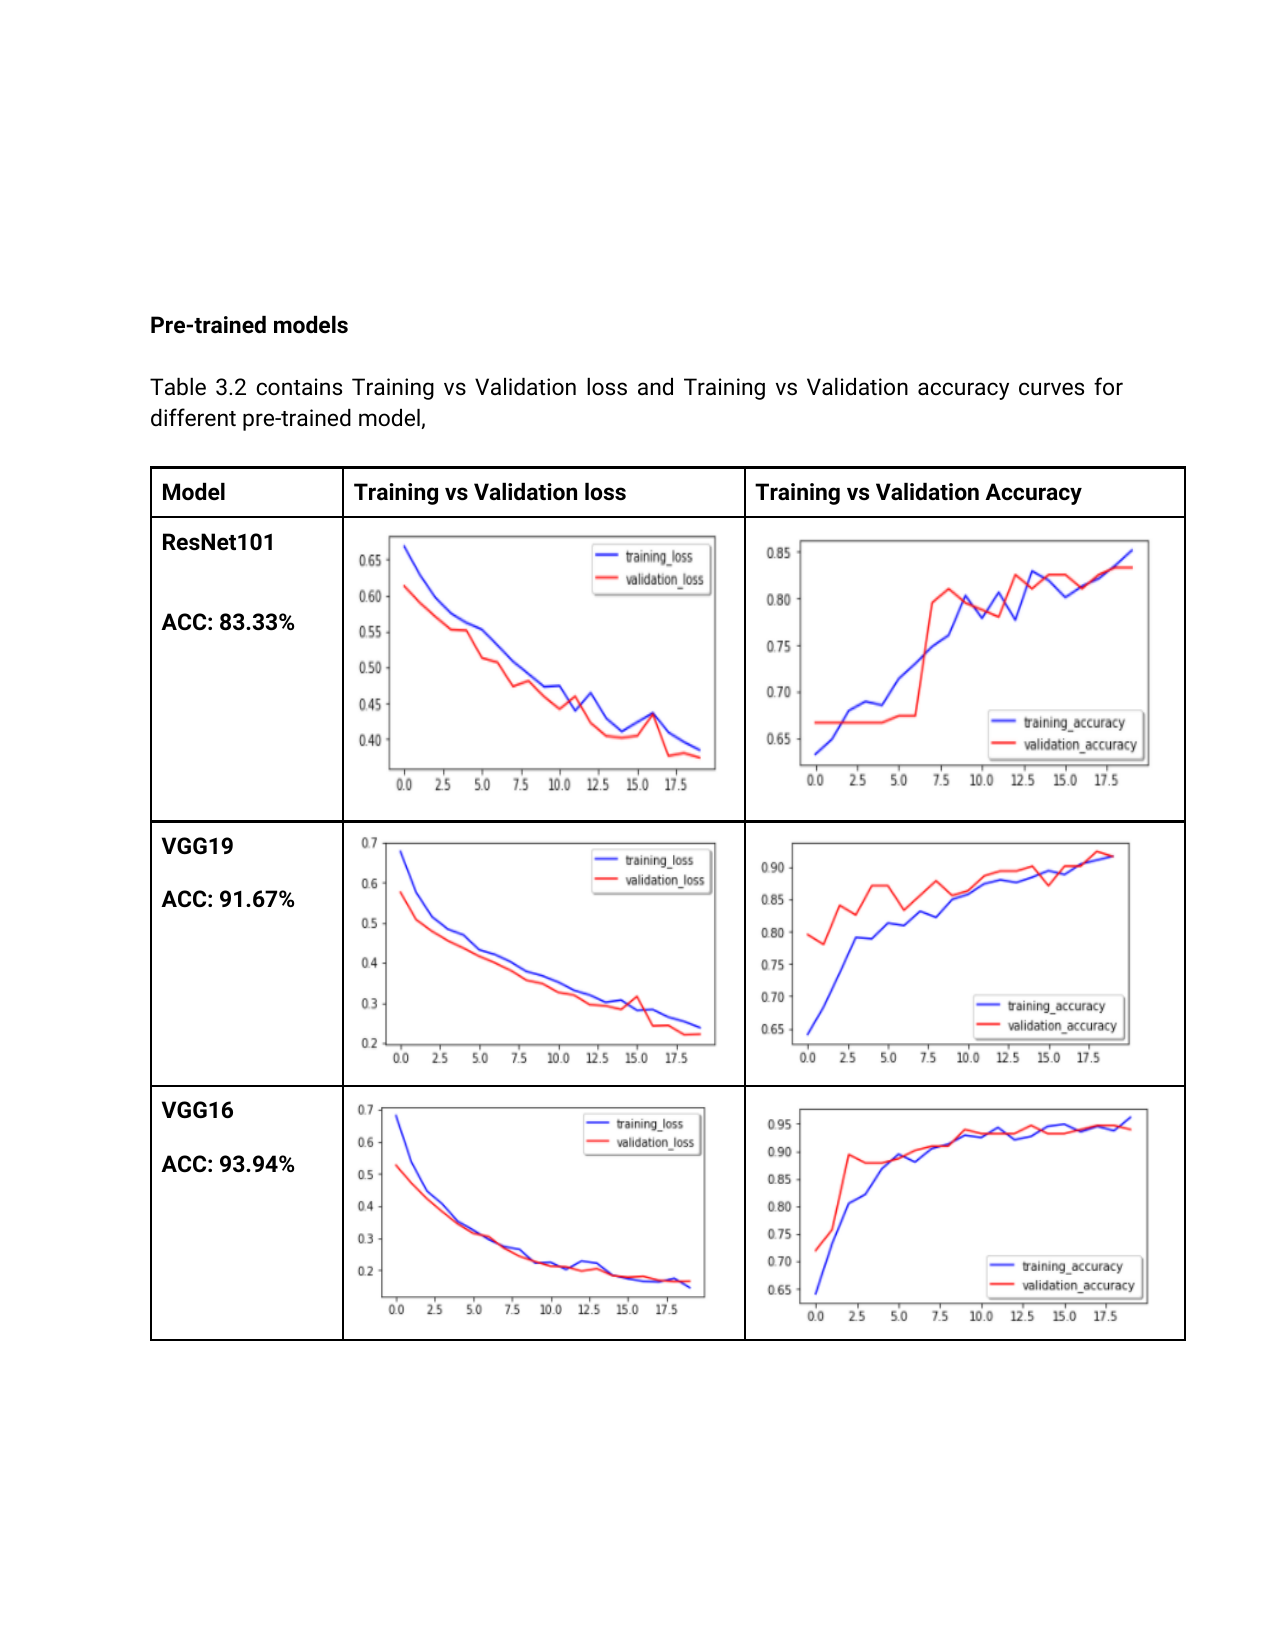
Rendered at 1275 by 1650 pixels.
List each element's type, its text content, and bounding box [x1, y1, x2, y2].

picture [755, 832, 1140, 1075]
table_header Model [152, 469, 342, 516]
picture [755, 528, 1161, 798]
table_header Training vs Validation Accuracy [746, 469, 1184, 516]
table_header Training vs Validation loss [344, 469, 744, 516]
table_cell [746, 518, 1184, 820]
picture [353, 832, 730, 1070]
table_cell [344, 1087, 744, 1339]
table_cell [344, 823, 744, 1085]
table_cell VGG19 ACC: 91.67% [152, 823, 342, 1085]
table_cell [344, 518, 744, 820]
table_cell VGG16 ACC: 93.94% [152, 1087, 342, 1339]
picture [353, 528, 727, 800]
picture [755, 1097, 1165, 1329]
table_cell [746, 1087, 1184, 1339]
table_cell ResNet101 ACC: 83.33% [152, 518, 342, 820]
table_cell [746, 823, 1184, 1085]
text Table 3.2 contains Training vs Validation loss and Training vs Validation accuracy curves for different pre-trained model, [150, 374, 1125, 432]
text Pre-trained models [150, 312, 1125, 339]
picture [353, 1097, 726, 1322]
